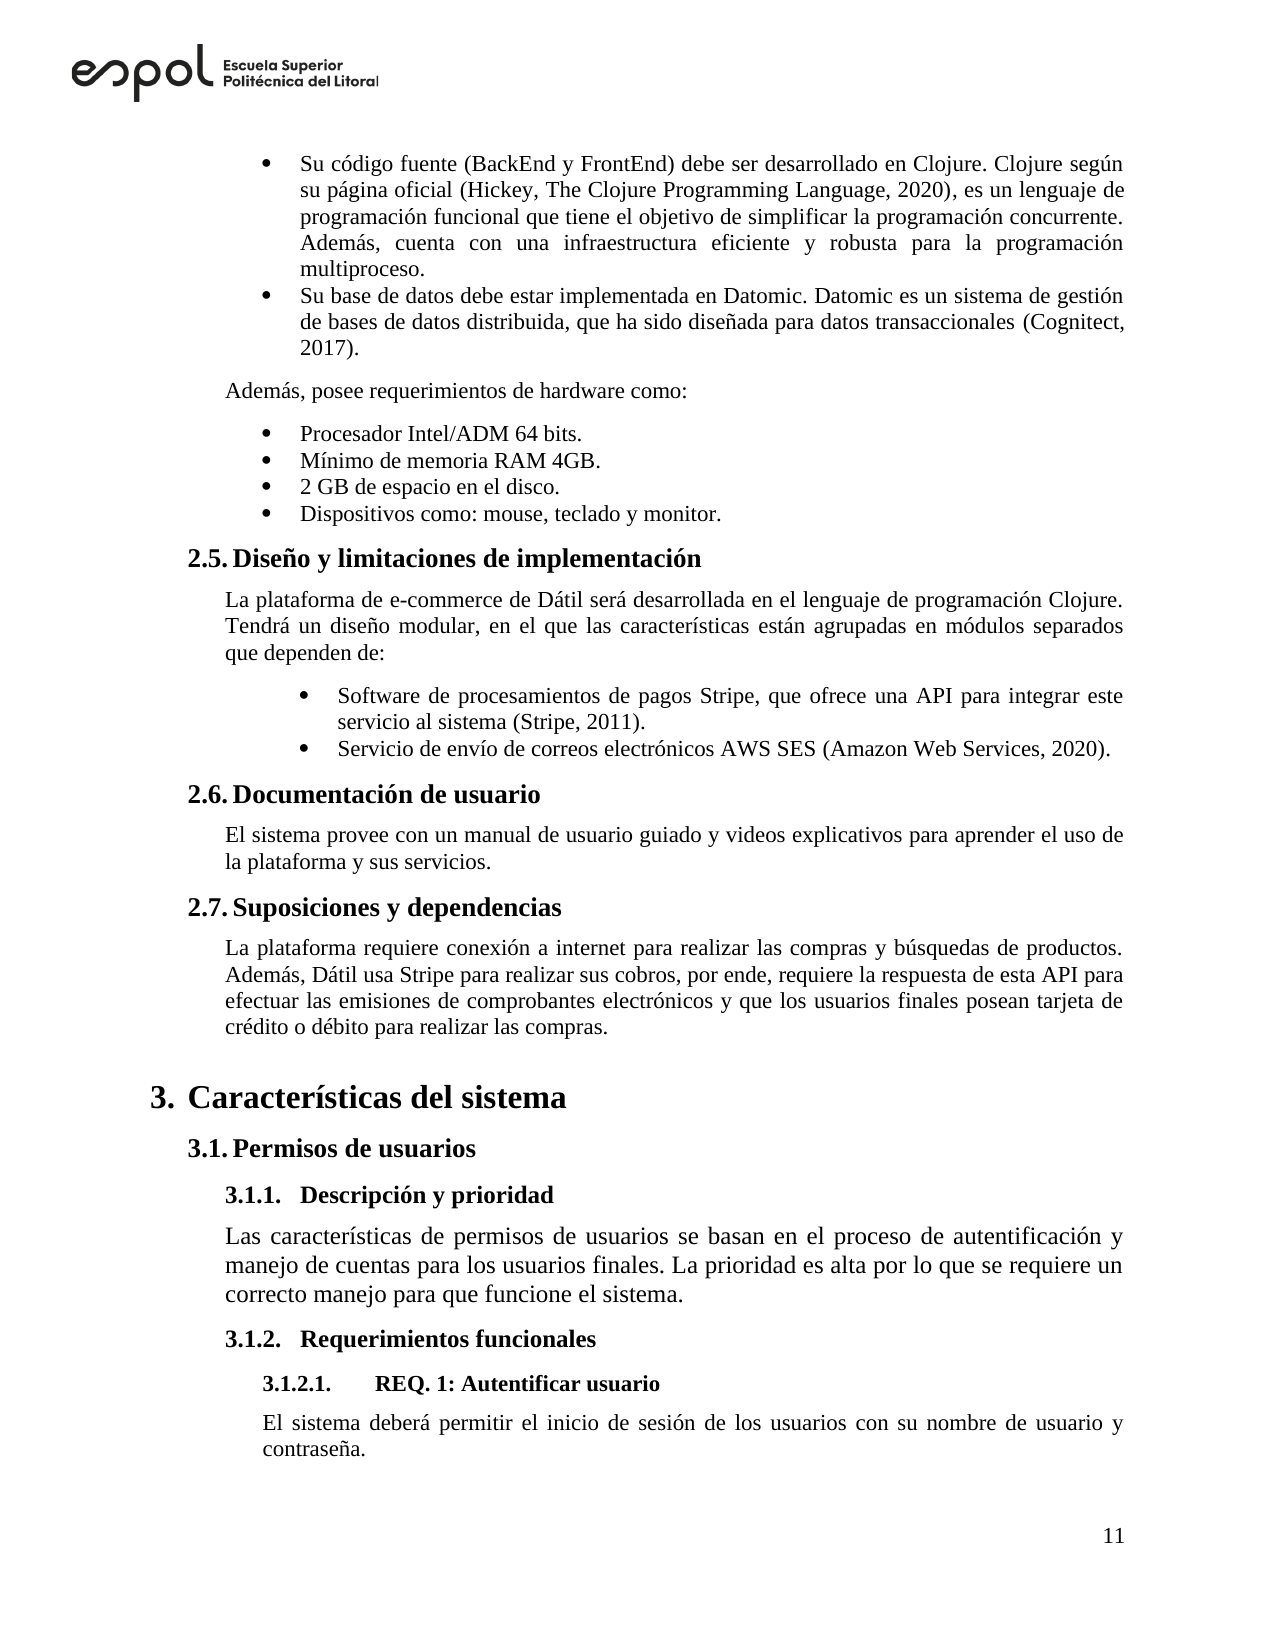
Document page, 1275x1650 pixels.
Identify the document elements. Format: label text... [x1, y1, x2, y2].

text La plataforma de e-commerce de Dátil será desarrollada en el lenguaje de programación Clojure. Tendrá un diseño modular, en el que las características están agrupadas en módulos separados que dependen de: [225, 586, 1125, 665]
picture [71, 44, 379, 102]
subtitle Descripción y prioridad [225, 1180, 1125, 1209]
subtitle Permisos de usuarios [187, 1132, 1125, 1163]
list Servicio de envío de correos electrónicos AWS SES . [300, 735, 1125, 761]
subtitle Documentación de usuario [187, 778, 1125, 809]
subtitle Diseño y limitaciones de implementación [187, 543, 1125, 574]
list 2 GB de espacio en el disco. [262, 473, 1125, 499]
text El sistema provee con un manual de usuario guiado y videos explicativos para aprender el uso de la plataforma y sus servicios. [225, 821, 1125, 874]
text El sistema deberá permitir el inicio de sesión de los usuarios con su nombre de usuario y contraseña. [262, 1408, 1125, 1461]
subtitle Requerimientos funcionales [225, 1324, 1125, 1353]
subtitle Características del sistema [150, 1077, 1125, 1116]
text Las características de permisos de usuarios se basan en el proceso de autentificación y manejo de cuentas para los usuarios finales. La prioridad es alta por lo que se requiere un correcto manejo para que funcione el sistema. [225, 1221, 1125, 1308]
subtitle Suposiciones y dependencias [187, 891, 1125, 922]
list Su base de datos debe estar implementada en Datomic. Datomic es un sistema de gestión de bases de datos distribuida, que ha sido diseñada para datos transaccionales . [262, 282, 1125, 361]
list Mínimo de memoria RAM 4GB. [262, 447, 1125, 473]
text Además, posee requerimientos de hardware como: [225, 377, 1125, 404]
text La plataforma requiere conexión a internet para realizar las compras y búsquedas de productos. Además, Dátil usa Stripe para realizar sus cobros, por ende, requiere la respuesta de esta API para efectuar las emisiones de comprobantes electrónicos y que los usuarios finales posean tarjeta de crédito o débito para realizar las compras. [225, 934, 1125, 1040]
list Su código fuente (BackEnd y FrontEnd) debe ser desarrollado en Clojure. Clojure según su página oficial , es un lenguaje de programación funcional que tiene el objetivo de simplificar la programación concurrente. Además, cuenta con una infraestructura eficiente y robusta para la programación multiproceso. [262, 150, 1125, 282]
list Software de procesamientos de pagos Stripe, que ofrece una API para integrar este servicio al sistema . [300, 682, 1125, 735]
subtitle REQ. 1: Autentificar usuario [262, 1370, 1125, 1396]
list Procesador Intel/ADM 64 bits. [262, 421, 1125, 447]
list Dispositivos como: mouse, teclado y monitor. [262, 499, 1125, 526]
